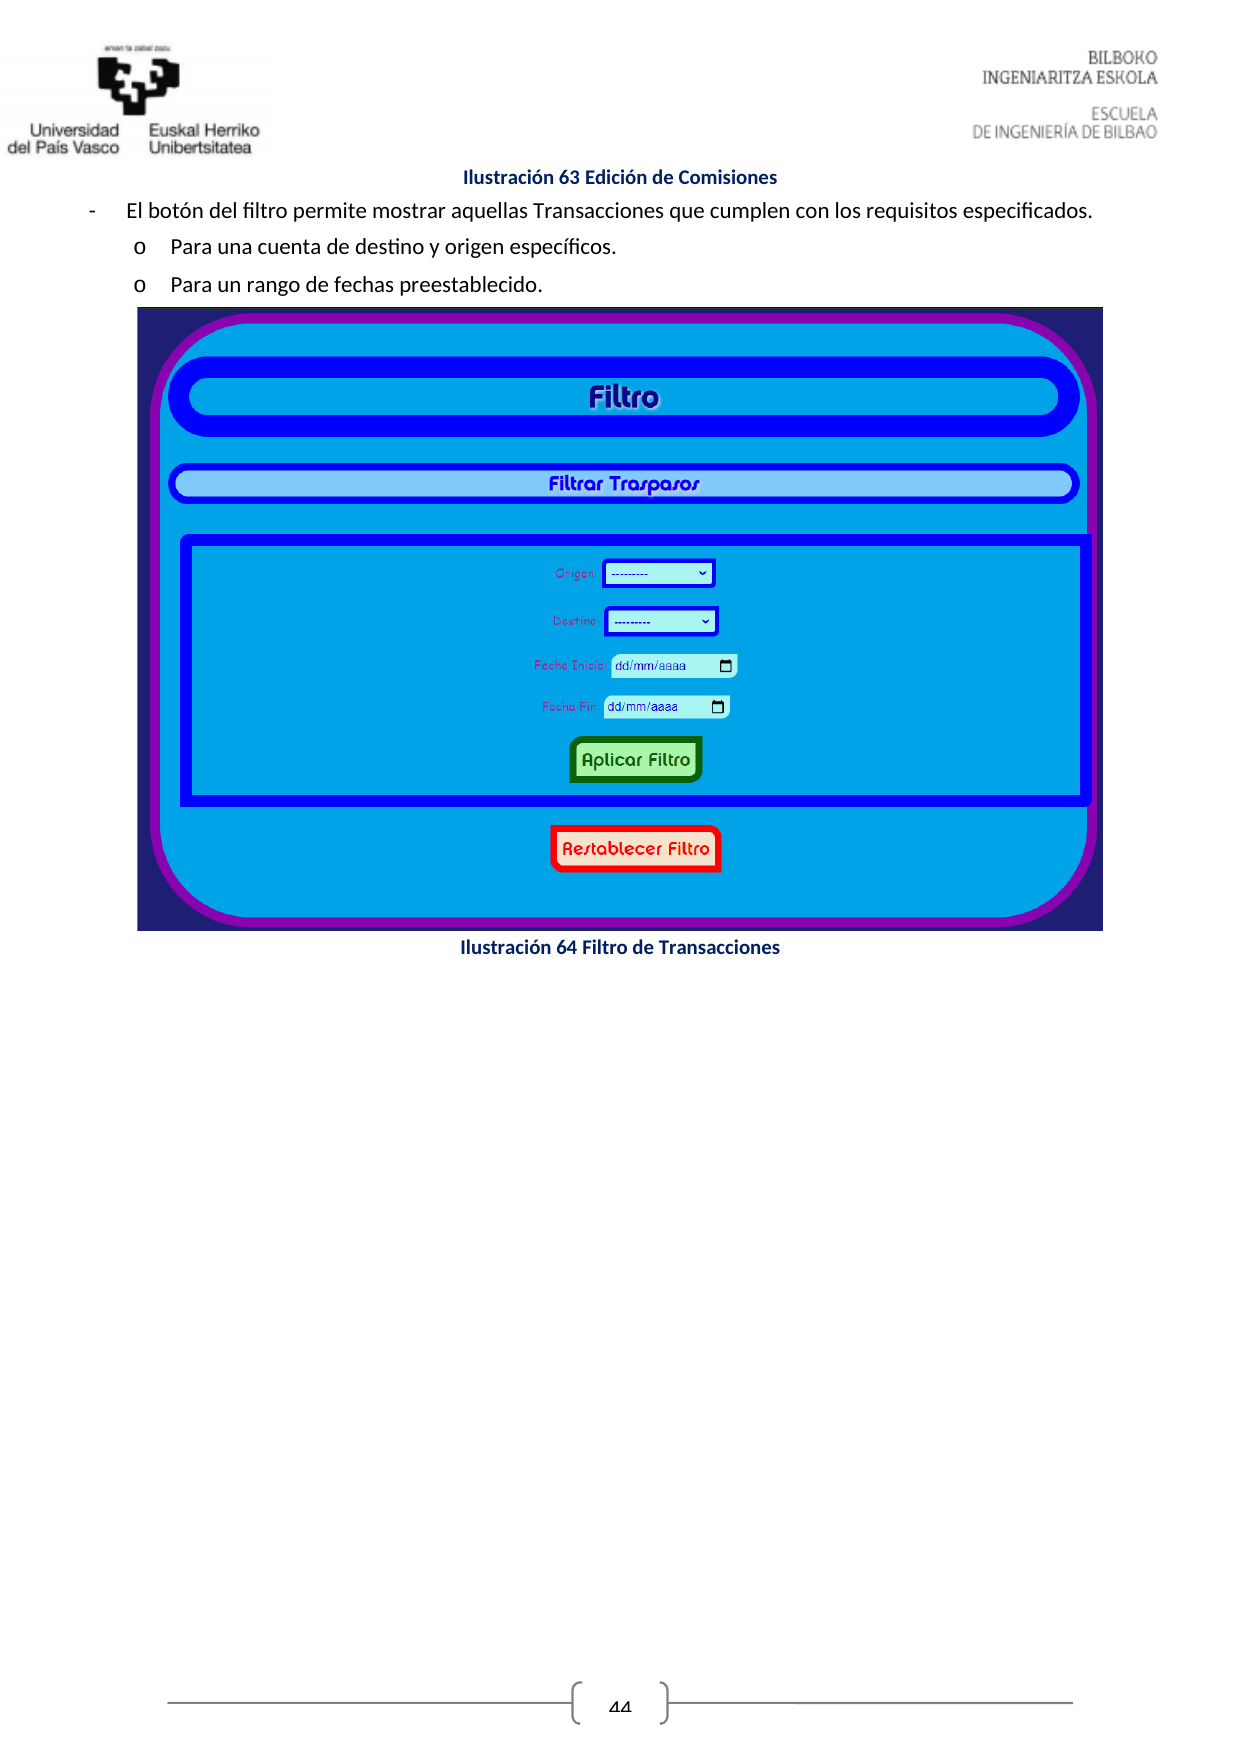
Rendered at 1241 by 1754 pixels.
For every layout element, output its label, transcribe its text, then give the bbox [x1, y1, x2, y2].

picture [137, 307, 1103, 931]
picture [0, 28, 1184, 165]
list Para una cuenta de destino y origen específicos. [133, 232, 1152, 261]
text Ilustración 64 Filtro de Transacciones [89, 934, 1152, 960]
list Para un rango de fechas preestablecido. [133, 270, 1152, 299]
list El botón del filtro permite mostrar aquellas Transacciones que cumplen con los requisitos especificados. [89, 196, 1152, 224]
text Ilustración 63 Edición de Comisiones [89, 102, 1152, 189]
